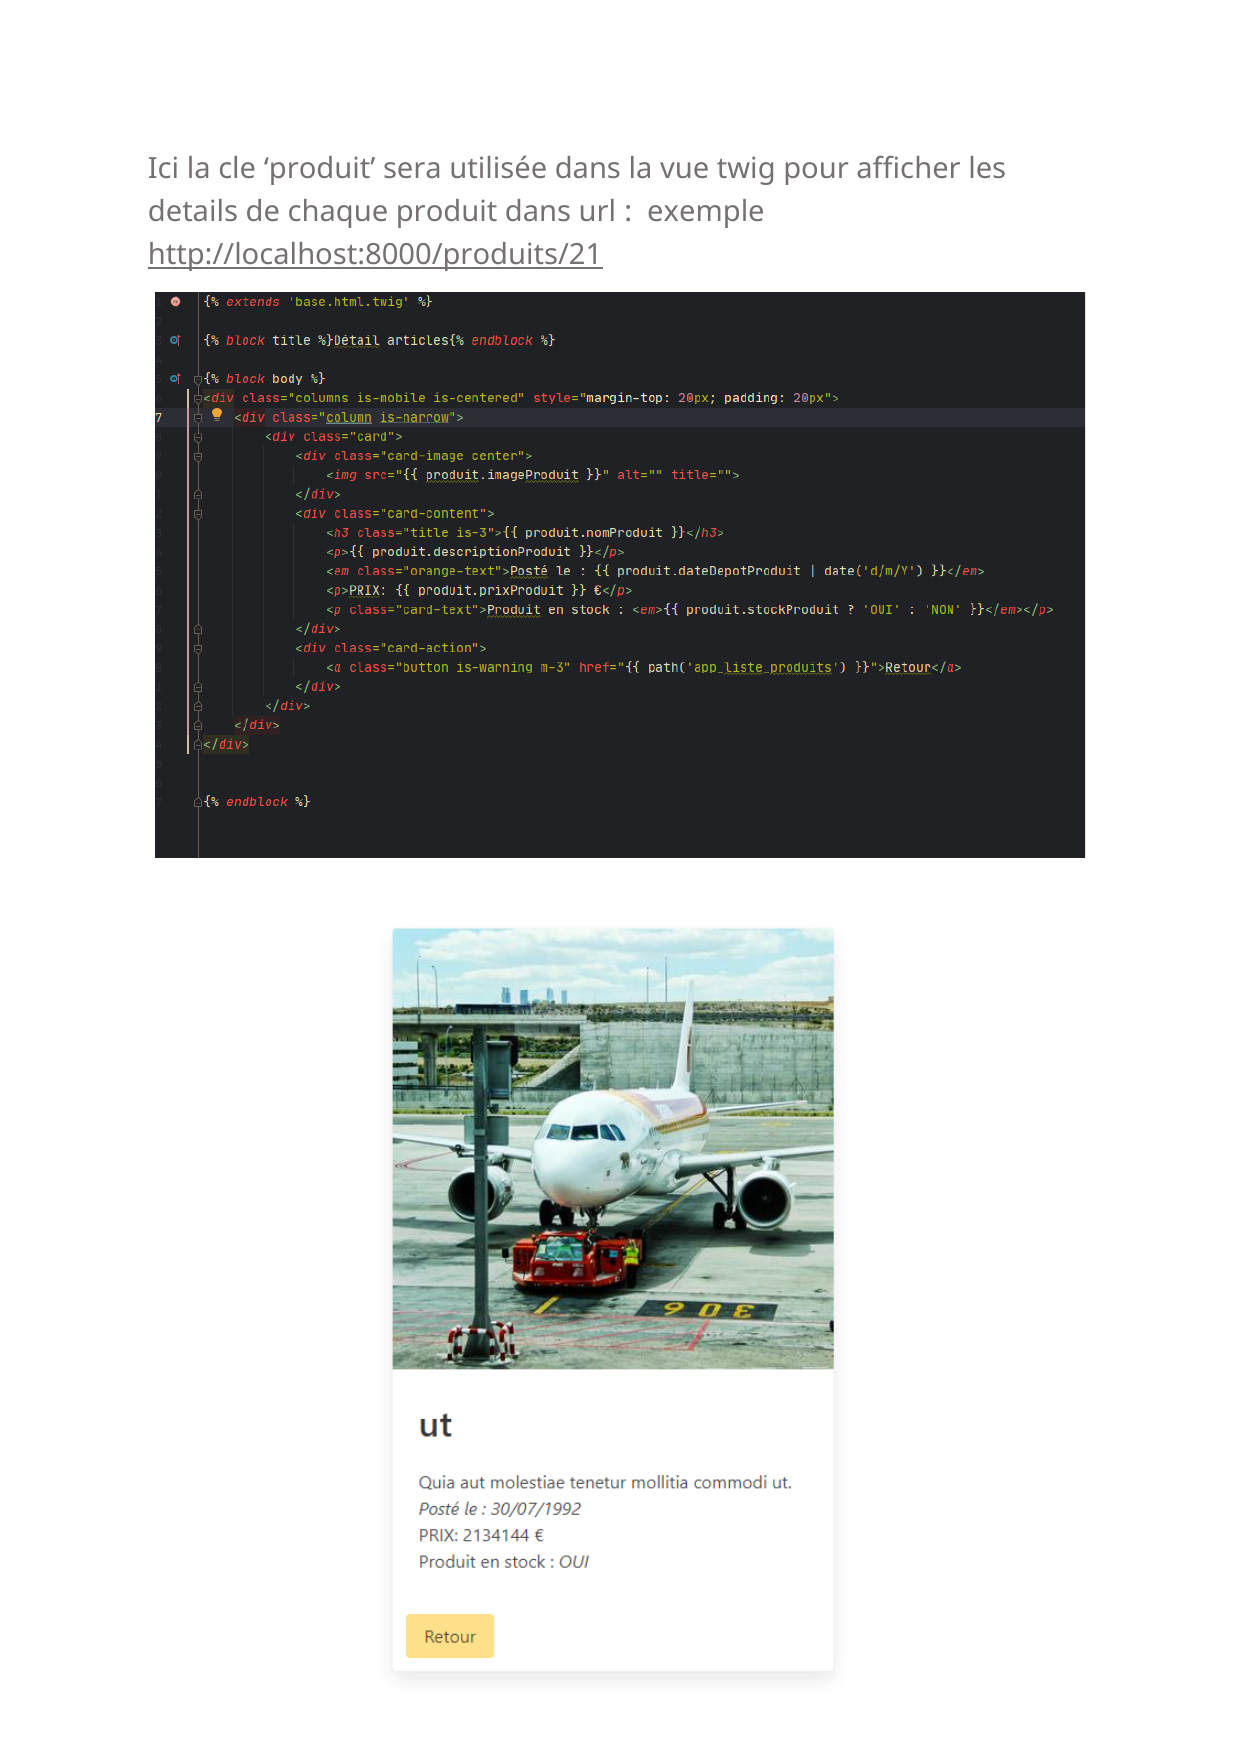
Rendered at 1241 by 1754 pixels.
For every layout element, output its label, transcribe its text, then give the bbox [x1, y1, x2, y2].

picture [159, 901, 1105, 1754]
picture [155, 292, 1085, 858]
text Ici la cle ‘produit’ sera utilisée dans la vue twig pour afficher les details de chaque produit dans url : exemple http://localhost:8000/produits/21 [148, 148, 1093, 273]
